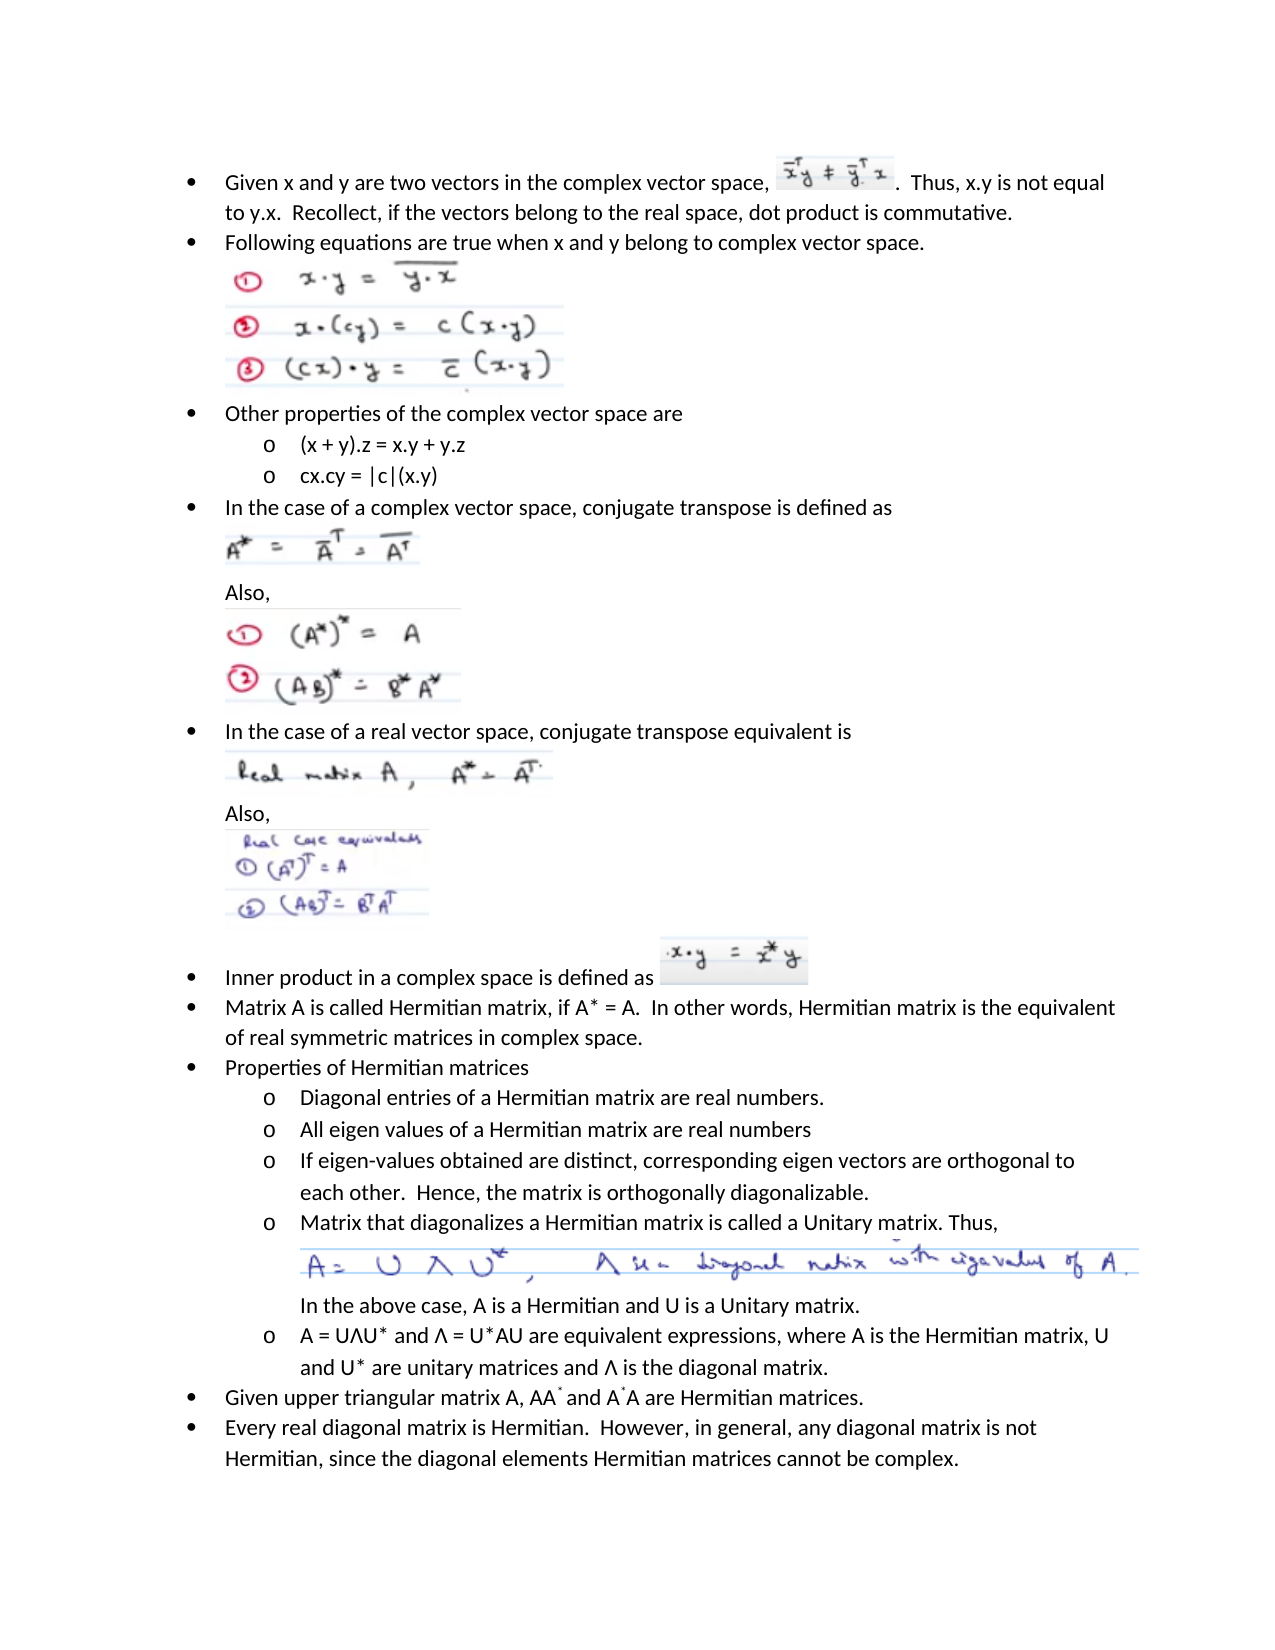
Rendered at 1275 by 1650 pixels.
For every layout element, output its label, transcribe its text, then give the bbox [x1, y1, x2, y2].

list In the above case, A is a Hermitian and U is a Unitary matrix. [300, 1291, 1125, 1319]
list cx.cy = |c|(x.y) [262, 461, 1125, 490]
picture [225, 522, 421, 576]
picture [225, 829, 430, 930]
picture [225, 258, 564, 398]
list Every real diagonal matrix is Hermitian. However, in general, any diagonal matrix is not Hermitian, since the diagonal elements Hermitian matrices cannot be complex. [187, 1413, 1125, 1472]
list Properties of Hermitian matrices [187, 1053, 1125, 1081]
picture [225, 747, 554, 797]
picture [659, 931, 809, 985]
list Inner product in a complex space is defined as [187, 932, 1125, 991]
list Also, [225, 578, 1125, 606]
picture [775, 150, 895, 190]
list Given upper triangular matrix A, AA* and A*A are Hermitian matrices. [187, 1383, 1125, 1411]
list Matrix A is called Hermitian matrix, if A* = A. In other words, Hermitian matrix is the equivalent of real symmetric matrices in complex space. [187, 993, 1125, 1051]
list (x + y).z = x.y + y.z [262, 430, 1125, 459]
list Also, [225, 799, 1125, 827]
list In the case of a real vector space, conjugate transpose equivalent is [187, 717, 1125, 745]
list Diagonal entries of a Hermitian matrix are real numbers. [262, 1083, 1125, 1113]
list Other properties of the complex vector space are [187, 399, 1125, 428]
list If eigen-values obtained are distinct, corresponding eigen vectors are orthogonal to each other. Hence, the matrix is orthogonally diagonalizable. [262, 1146, 1125, 1206]
list A = UΛU* and Λ = U*AU are equivalent expressions, where A is the Hermitian matrix, U and U* are unitary matrices and Λ is the diagonal matrix. [262, 1322, 1125, 1381]
list In the case of a complex vector space, conjugate transpose is defined as [187, 493, 1125, 521]
list Given x and y are two vectors in the complex vector space, . Thus, x.y is not equal to y.x. Recollect, if the vectors belong to the real space, dot product is commutative. [187, 150, 1125, 226]
picture [300, 1239, 1139, 1290]
picture [225, 608, 461, 715]
list All eigen values of a Hermitian matrix are real numbers [262, 1115, 1125, 1144]
